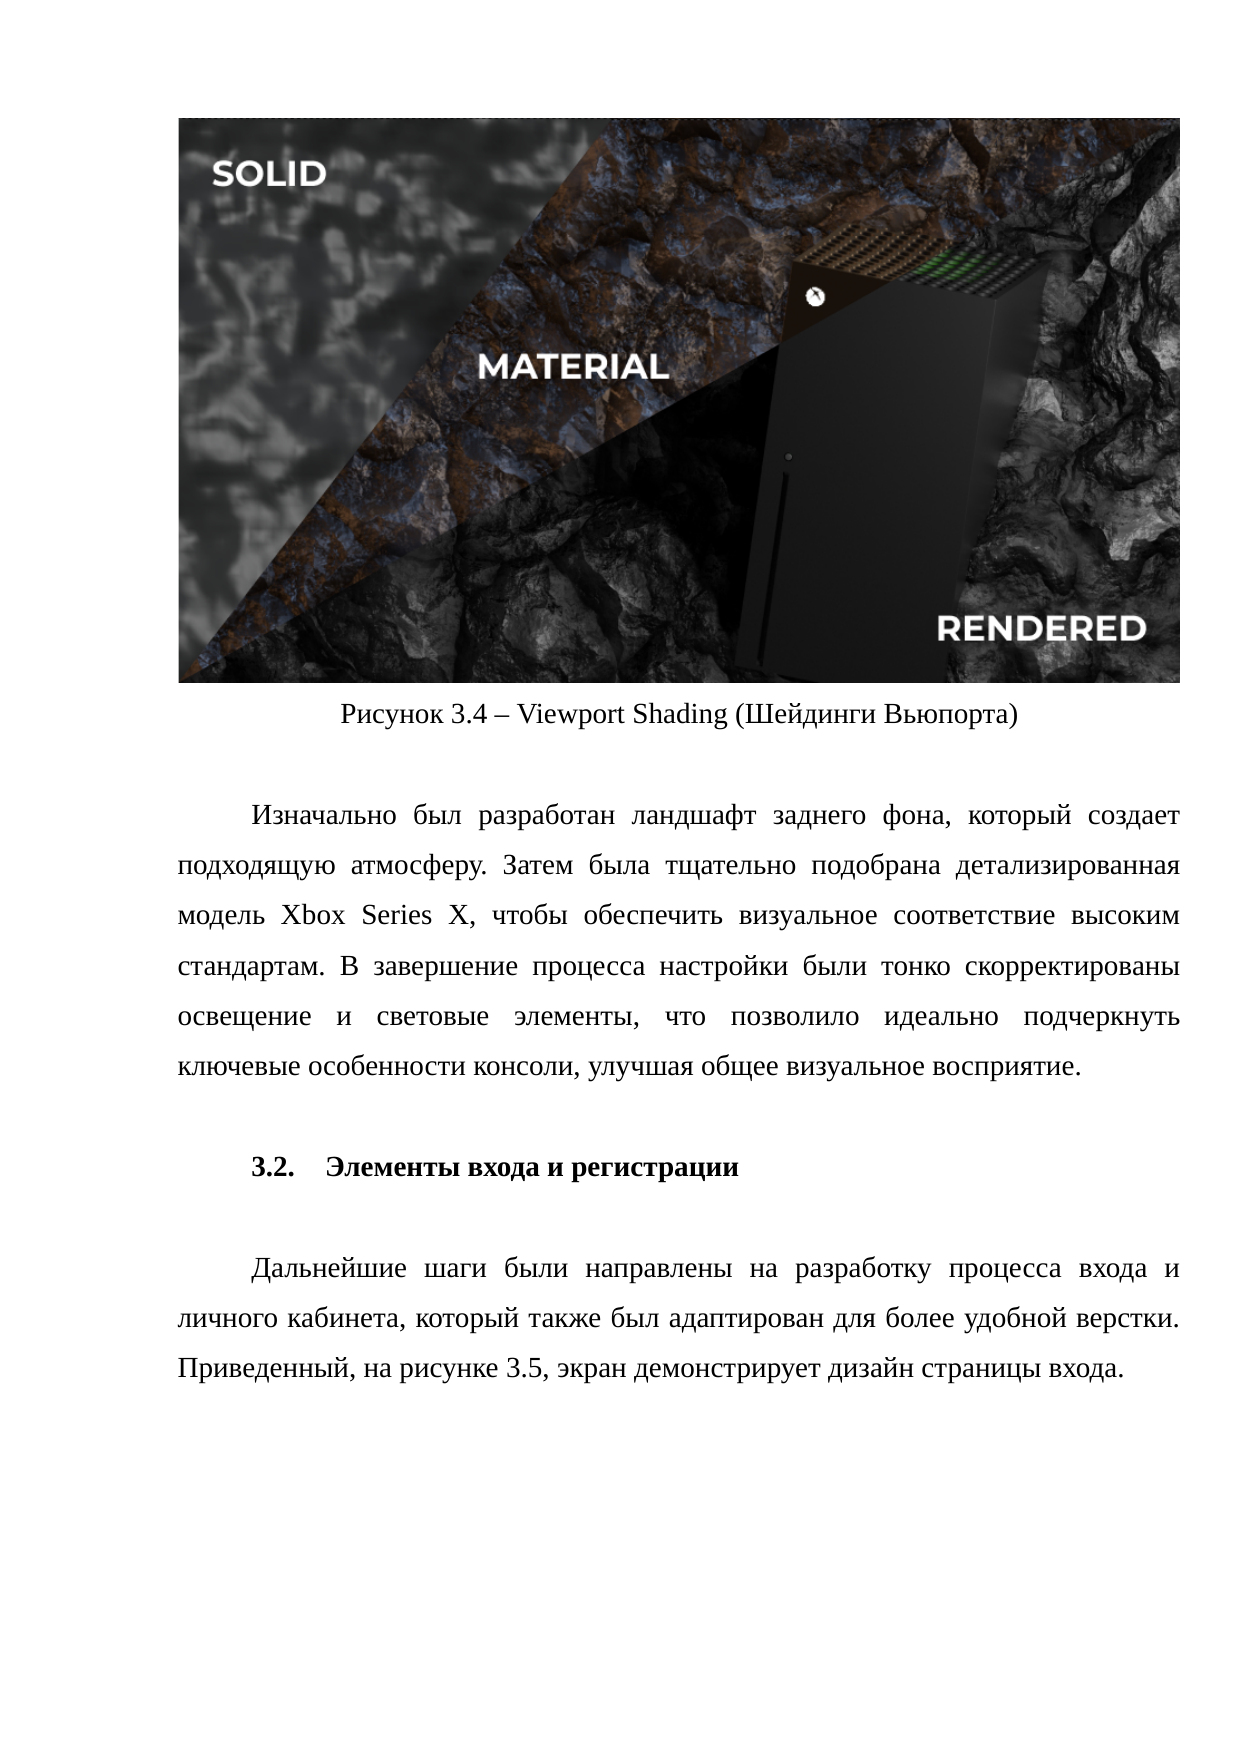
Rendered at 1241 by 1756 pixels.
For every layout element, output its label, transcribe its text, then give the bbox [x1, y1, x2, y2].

text Дальнейшие шаги были направлены на разработку процесса входа и личного кабинета, который также был адаптирован для более удобной верстки. Приведенный, на рисунке 3.5, экран демонстрирует дизайн страницы входа. [177, 1250, 1181, 1384]
picture [178, 118, 1180, 683]
list Элементы входа и регистрации [177, 1149, 1181, 1183]
text Рисунок 3.4 – Viewport Shading (Шейдинги Вьюпорта) [177, 696, 1181, 730]
text Изначально был разработан ландшафт заднего фона, который создает подходящую атмосферу. Затем была тщательно подобрана детализированная модель Xbox Series X, чтобы обеспечить визуальное соответствие высоким стандартам. В завершение процесса настройки были тонко скорректированы освещение и световые элементы, что позволило идеально подчеркнуть ключевые особенности консоли, улучшая общее визуальное восприятие. [177, 797, 1181, 1082]
